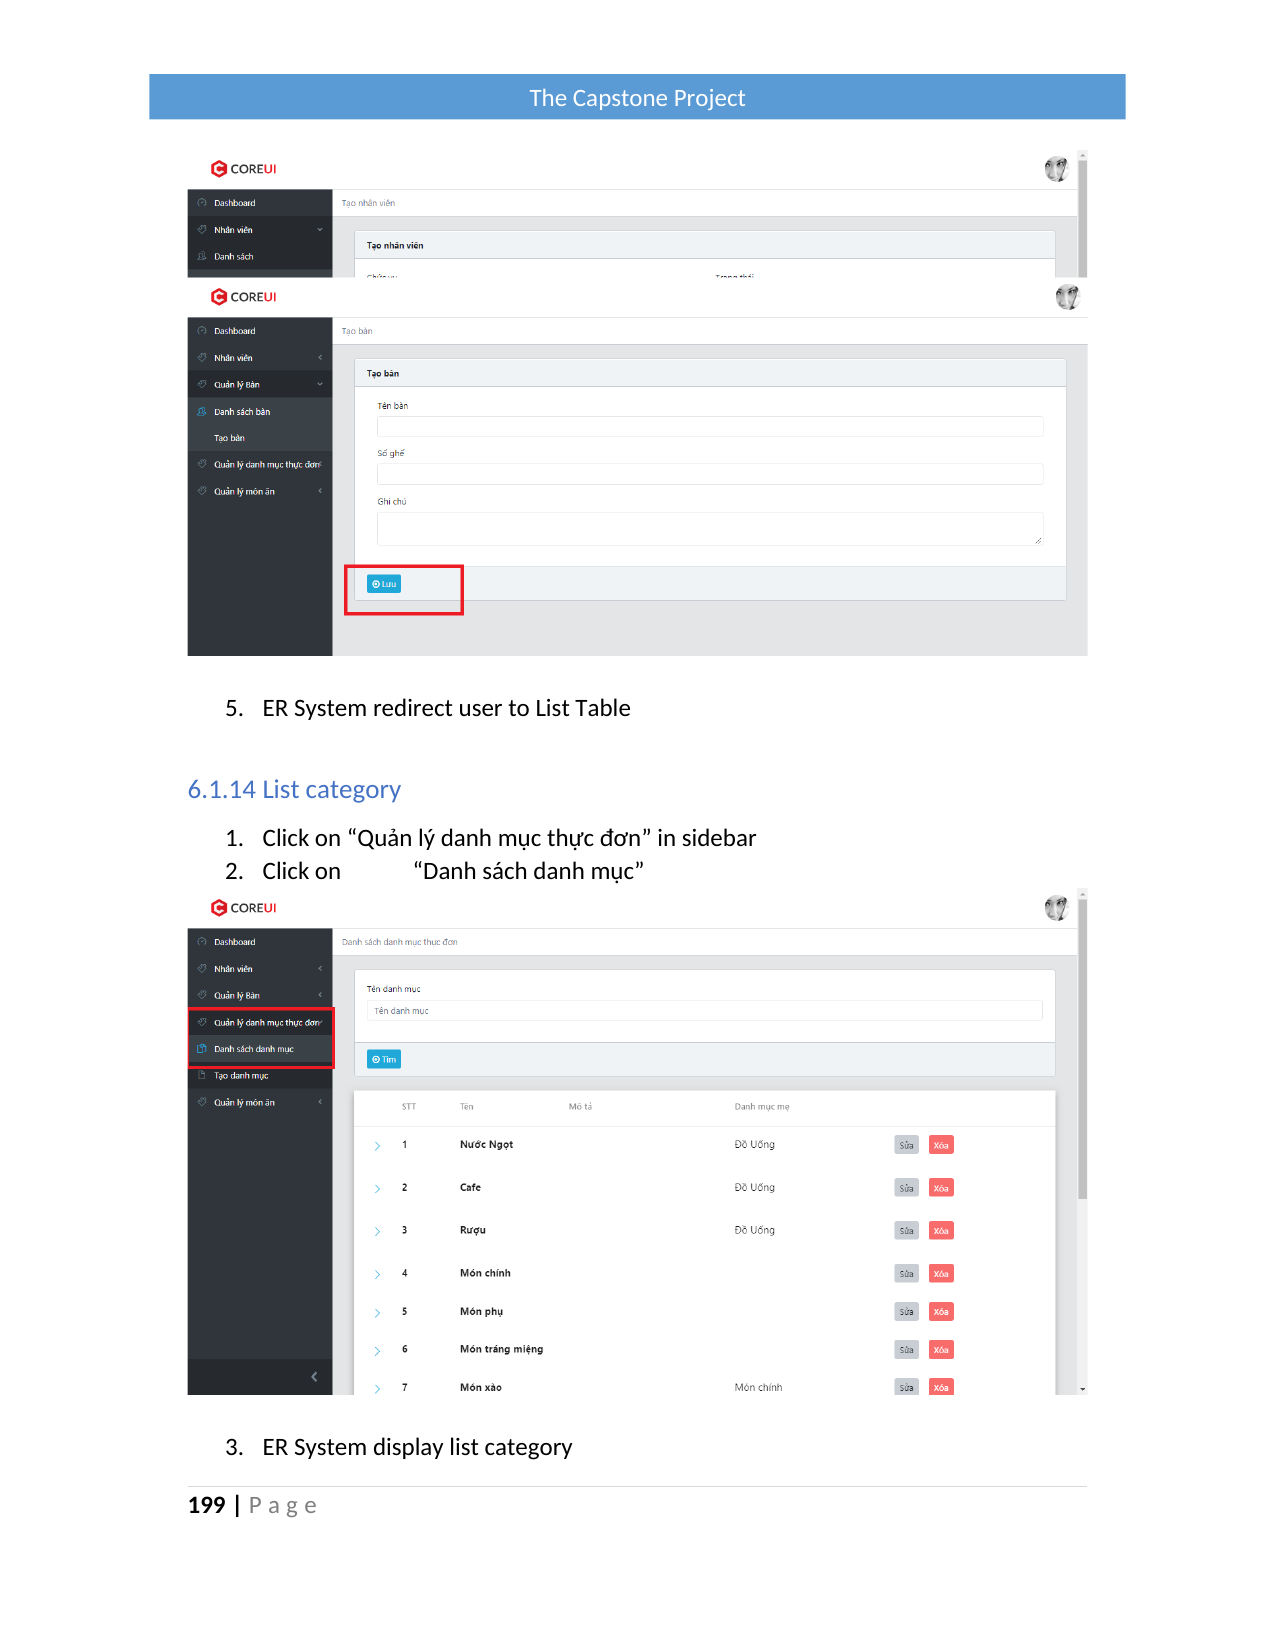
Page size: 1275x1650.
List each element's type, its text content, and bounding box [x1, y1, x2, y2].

picture [187, 888, 1088, 1395]
subtitle List category [187, 772, 1087, 805]
list ER System redirect user to List Table [225, 693, 1087, 723]
list ER System display list category [225, 1431, 1087, 1462]
picture [187, 150, 1088, 656]
list Click on “Quản lý danh mục thực đơn” in sidebar [225, 822, 1087, 852]
list Click on “Danh sách danh mục” [225, 855, 1087, 886]
